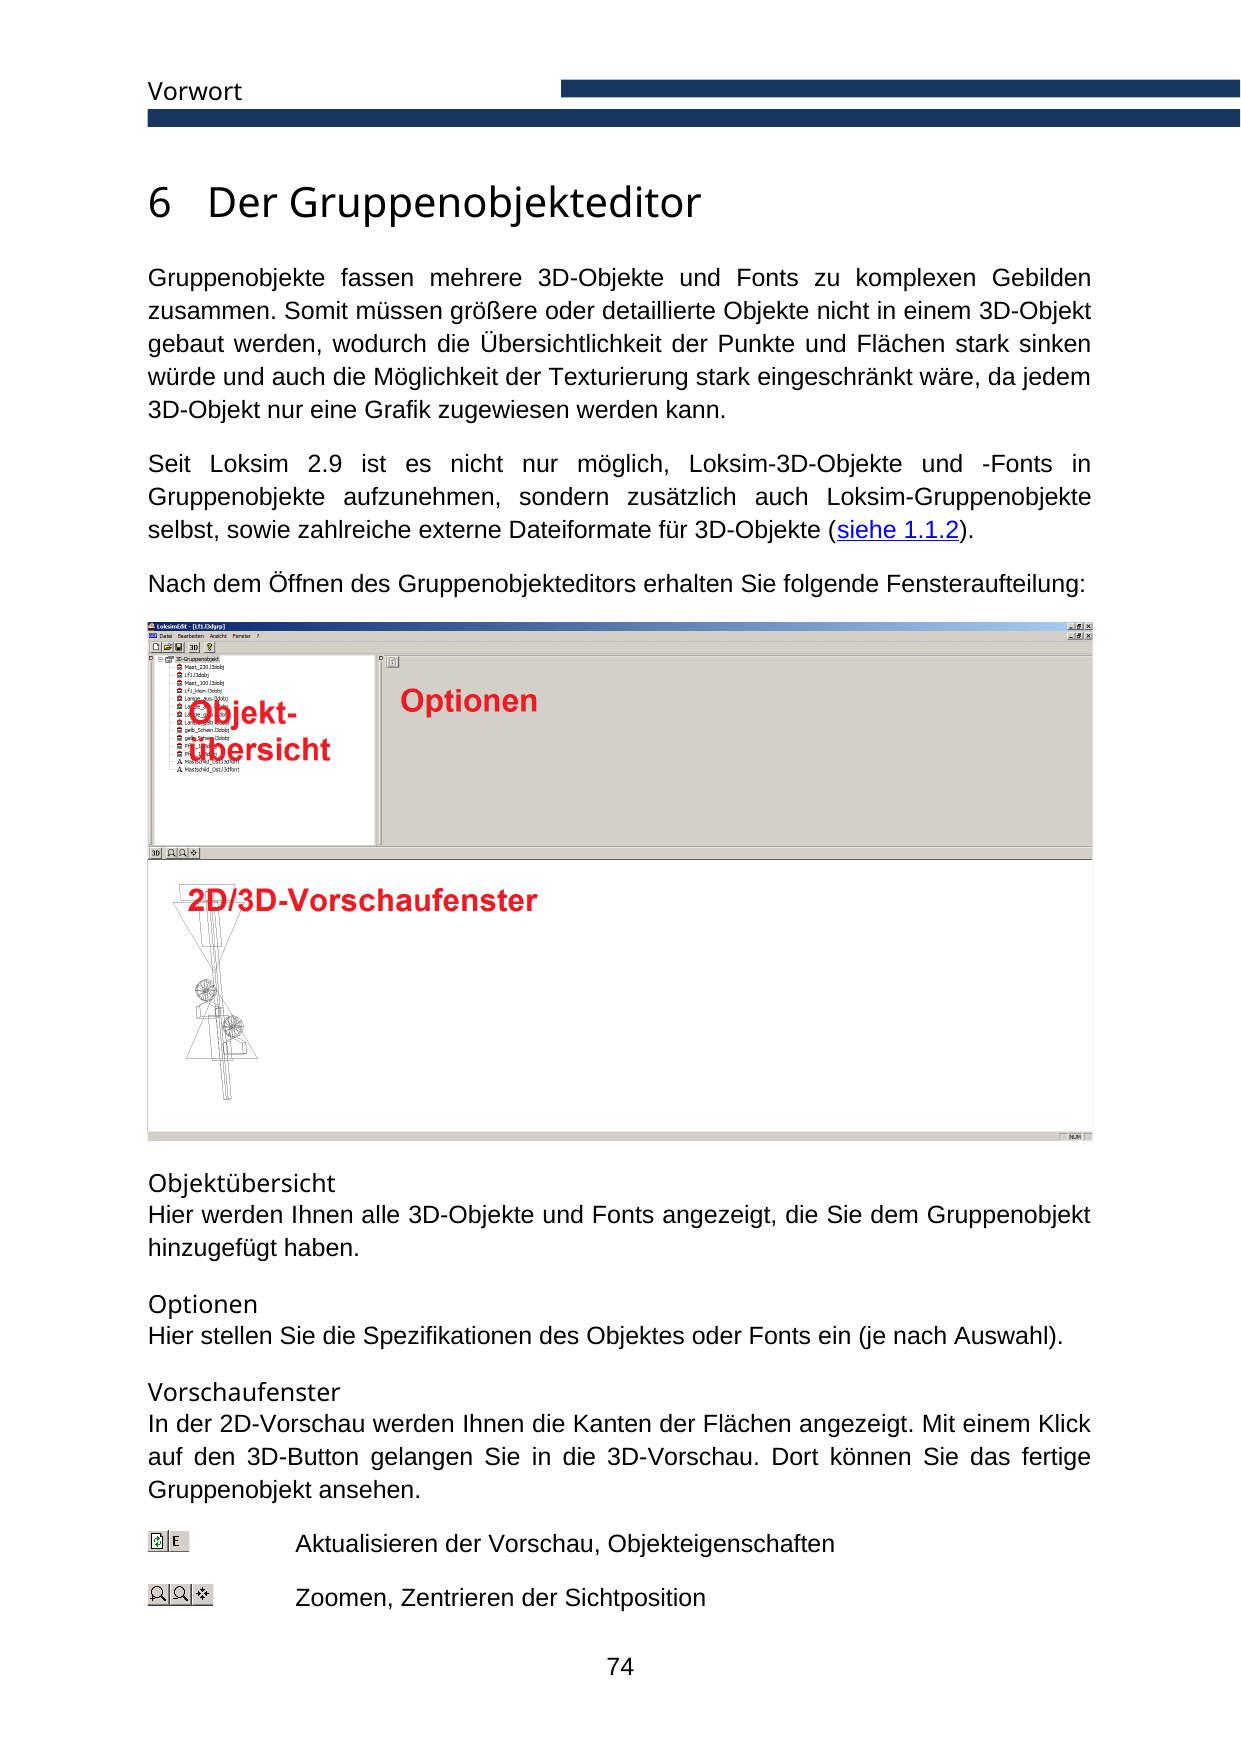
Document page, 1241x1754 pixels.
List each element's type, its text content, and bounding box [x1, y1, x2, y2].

text Seit Loksim 2.9 ist es nicht nur möglich, Loksim-3D-Objekte und -Fonts in Gruppenobjekte aufzunehmen, sondern zusätzlich auch Loksim-Gruppenobjekte selbst, sowie zahlreiche externe Dateiformate für 3D-Objekte (siehe 1.1.2). [148, 449, 1093, 543]
text Objektübersicht [148, 1166, 1093, 1200]
subtitle Der Gruppenobjekteditor [148, 173, 1093, 229]
text Vorschaufenster [148, 1375, 1093, 1409]
text Hier stellen Sie die Spezifikationen des Objektes oder Fonts ein (je nach Auswahl). [148, 1321, 1093, 1349]
picture [147, 1530, 190, 1552]
picture [147, 622, 1093, 1141]
text In der 2D-Vorschau werden Ihnen die Kanten der Flächen angezeigt. Mit einem Klick auf den 3D-Button gelangen Sie in die 3D-Vorschau. Dort können Sie das fertige Gruppenobjekt ansehen. [148, 1409, 1093, 1503]
text Aktualisieren der Vorschau, Objekteigenschaften [148, 1529, 1093, 1557]
text Nach dem Öffnen des Gruppenobjekteditors erhalten Sie folgende Fensteraufteilung: [148, 569, 1093, 597]
picture [147, 1584, 214, 1606]
text Hier werden Ihnen alle 3D-Objekte und Fonts angezeigt, die Sie dem Gruppenobjekt hinzugefügt haben. [148, 1200, 1093, 1262]
text Gruppenobjekte fassen mehrere 3D-Objekte und Fonts zu komplexen Gebilden zusammen. Somit müssen größere oder detaillierte Objekte nicht in einem 3D-Objekt gebaut werden, wodurch die Übersichtlichkeit der Punkte und Flächen stark sinken würde und auch die Möglichkeit der Texturierung stark eingeschränkt wäre, da jedem 3D-Objekt nur eine Grafik zugewiesen werden kann. [148, 263, 1093, 424]
text Zoomen, Zentrieren der Sichtposition [148, 1582, 1093, 1611]
text Optionen [148, 1287, 1093, 1321]
